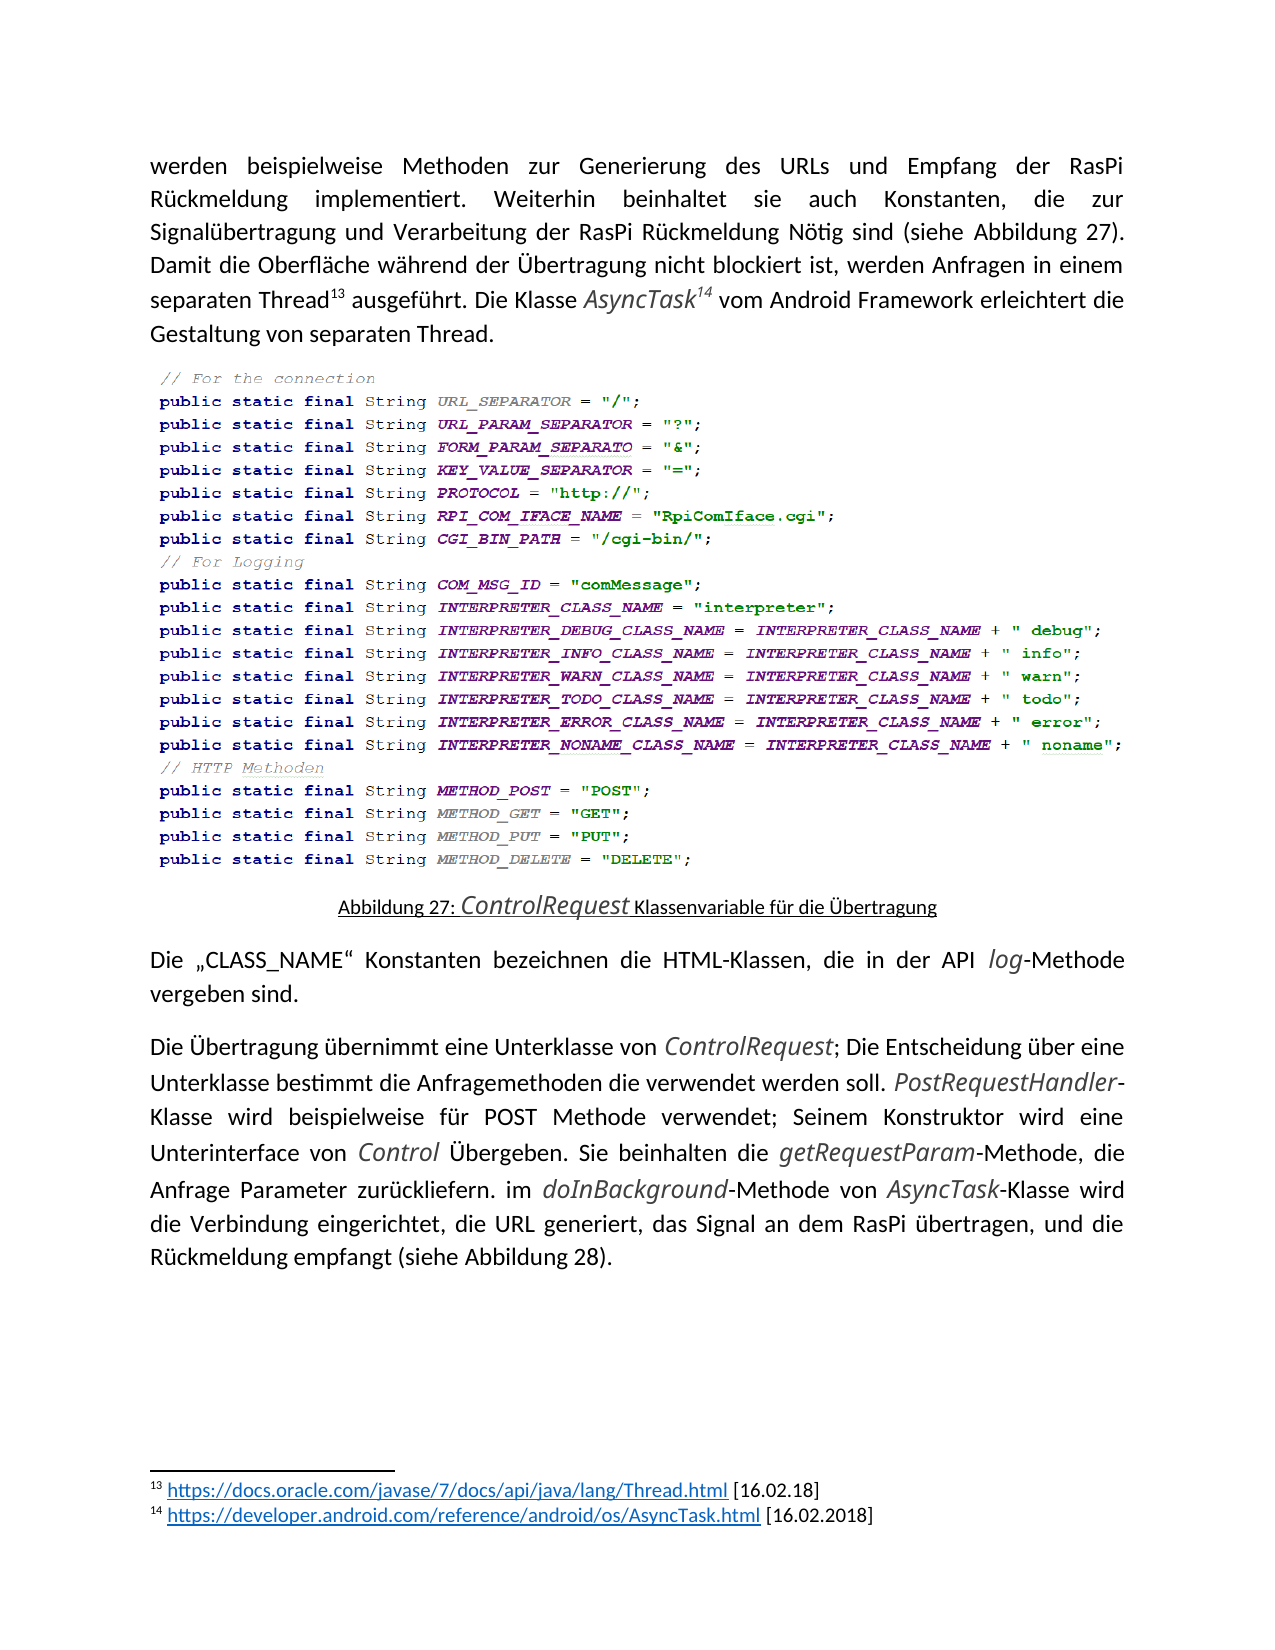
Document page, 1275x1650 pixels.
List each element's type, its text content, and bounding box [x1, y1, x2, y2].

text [150, 150, 1125, 349]
text Die „CLASS_NAME“ Konstanten bezeichnen die HTML-Klassen, die in der API log-Methode vergeben sind. [150, 942, 1125, 1009]
picture [150, 368, 1126, 869]
text Abbildung 27: ControlRequest Klassenvariable für die Übertragung [150, 887, 1125, 921]
text Die Übertragung übernimmt eine Unterklasse von ControlRequest; Die Entscheidung über eine Unterklasse bestimmt die Anfragemethoden die verwendet werden soll. PostRequestHandler-Klasse wird beispielweise für POST Methode verwendet; Seinem Konstruktor wird eine Unterinterface von Control Übergeben. Sie beinhalten die getRequestParam-Methode, die Anfrage Parameter zurückliefern. im doInBackground-Methode von AsyncTask-Klasse wird die Verbindung eingerichtet, die URL generiert, das Signal an dem RasPi übertragen, und die Rückmeldung empfangt (siehe Abbildung 28). [150, 1028, 1125, 1271]
